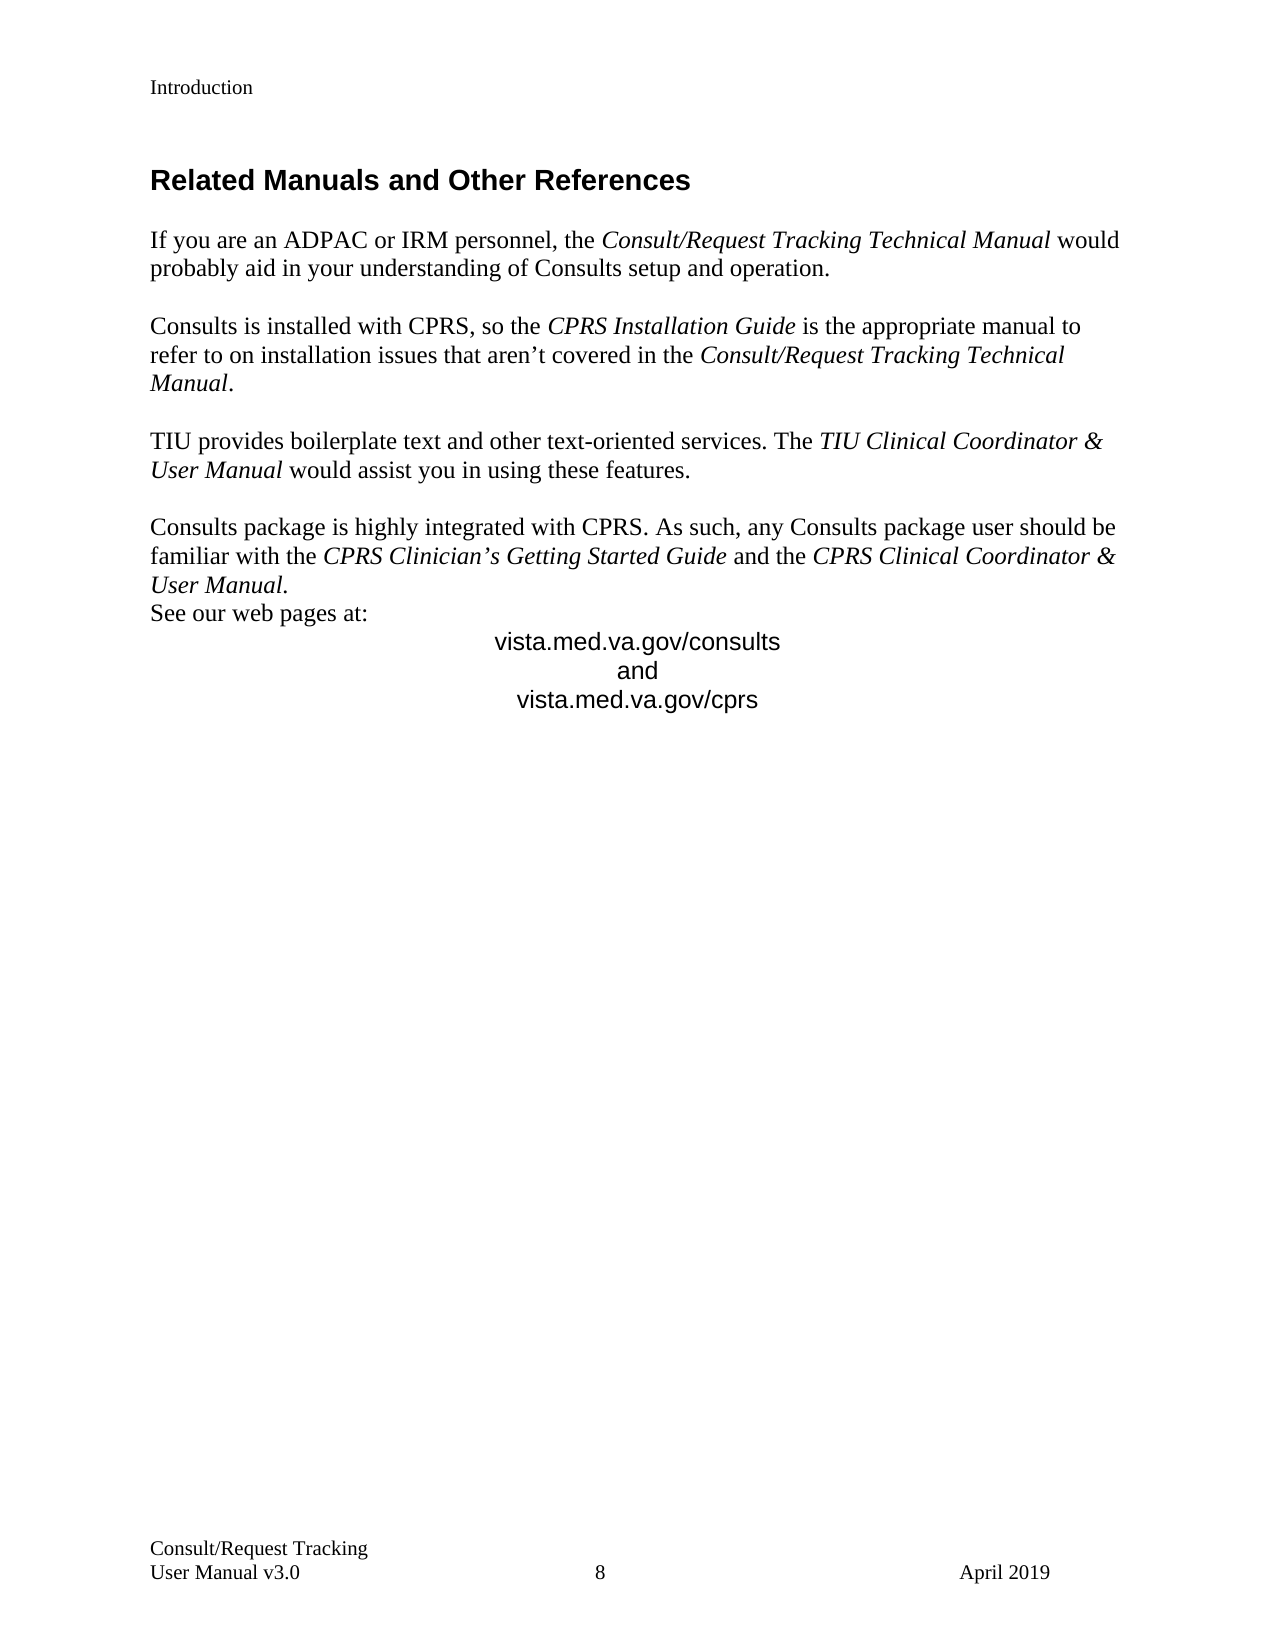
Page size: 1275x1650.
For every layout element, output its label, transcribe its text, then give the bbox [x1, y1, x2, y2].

text vista.med.va.gov/cprs [150, 685, 1125, 713]
subtitle Related Manuals and Other References [150, 162, 1125, 196]
text and [150, 656, 1125, 685]
text Consults package is highly integrated with CPRS. As such, any Consults package user should be familiar with the CPRS Clinician’s Getting Started Guide and the CPRS Clinical Coordinator & User Manual. [150, 512, 1125, 598]
text Consults is installed with CPRS, so the CPRS Installation Guide is the appropriate manual to refer to on installation issues that aren’t covered in the Consult/Request Tracking Technical Manual. [150, 311, 1125, 397]
text See our web pages at: [150, 598, 1125, 627]
text TIU provides boilerplate text and other text-oriented services. The TIU Clinical Coordinator & User Manual would assist you in using these features. [150, 426, 1125, 483]
text vista.med.va.gov/consults [150, 627, 1125, 656]
text If you are an ADPAC or IRM personnel, the Consult/Request Tracking Technical Manual would probably aid in your understanding of Consults setup and operation. [150, 225, 1125, 282]
